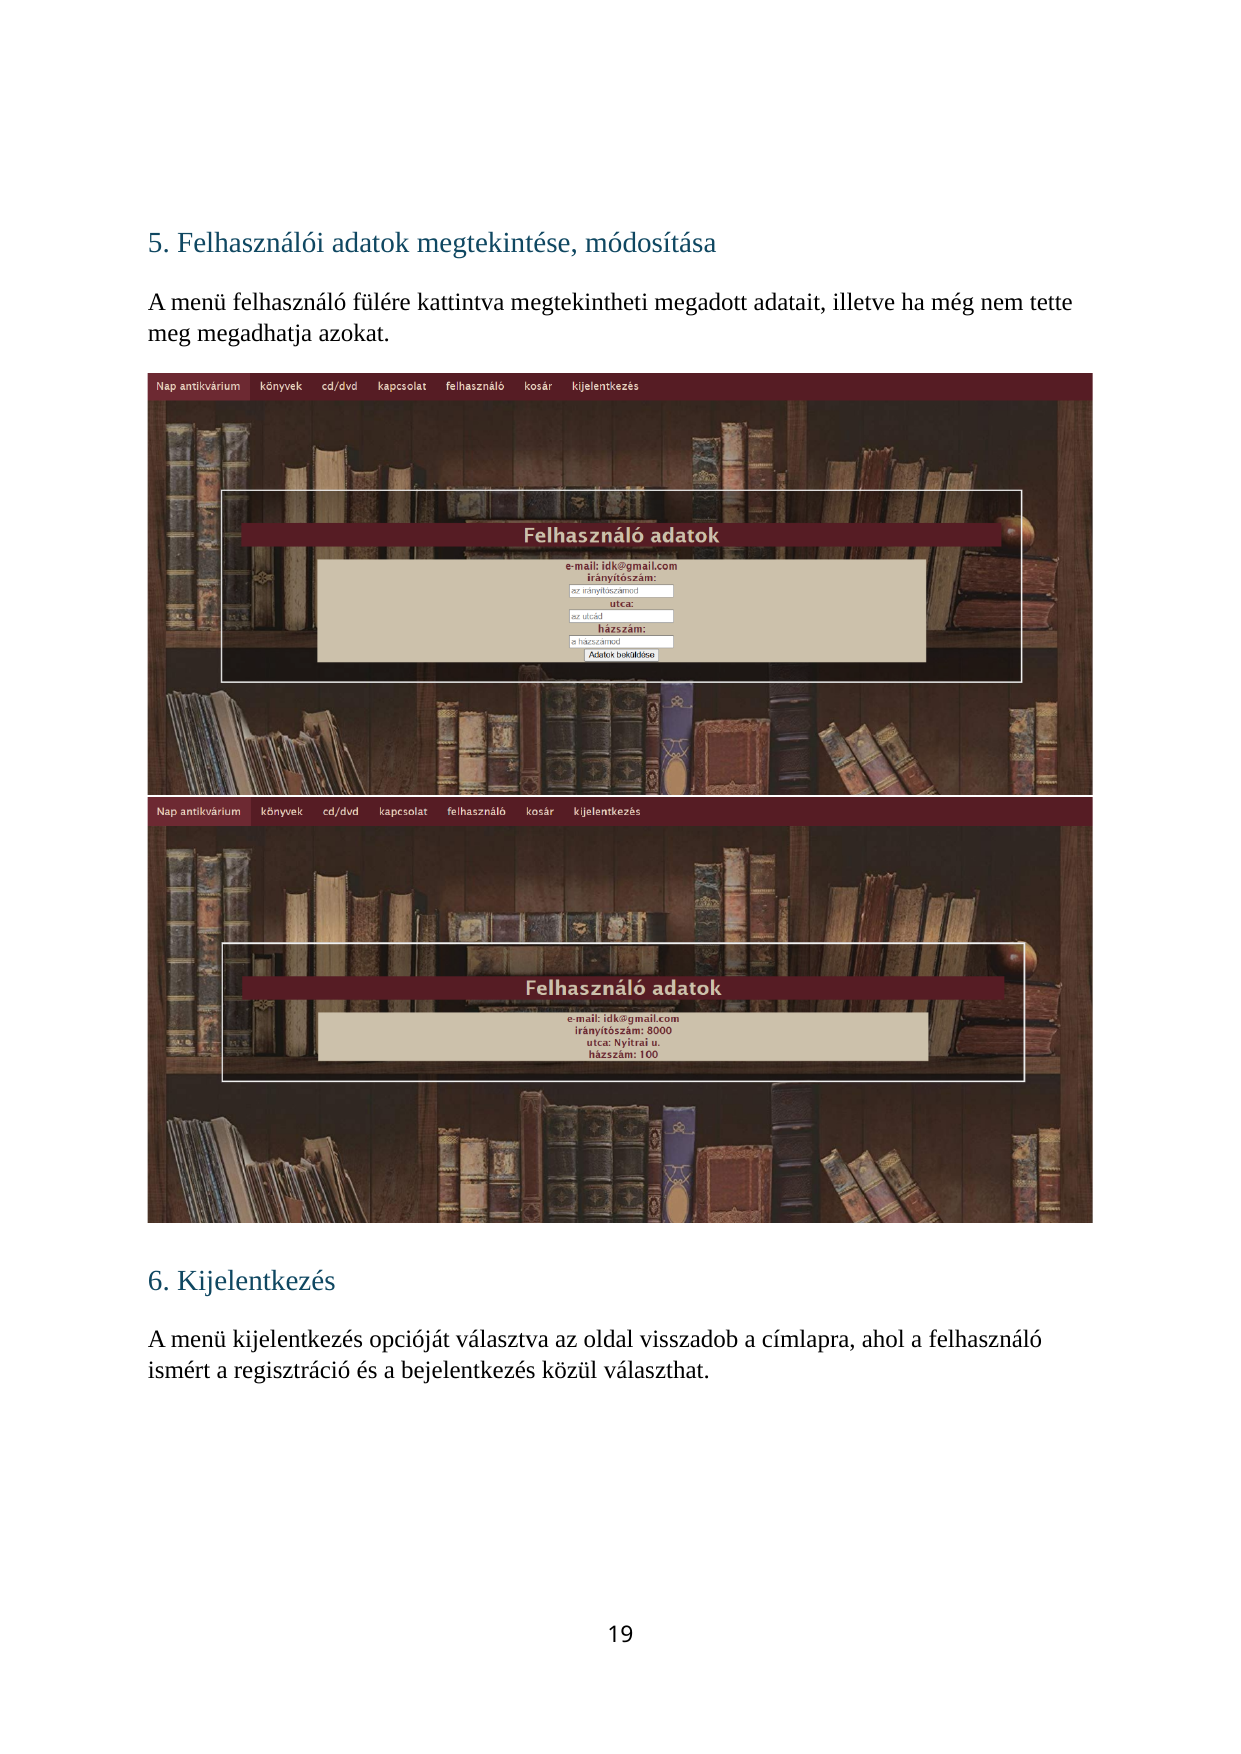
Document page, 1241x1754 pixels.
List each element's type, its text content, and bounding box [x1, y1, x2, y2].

text A menü kijelentkezés opcióját választva az oldal visszadob a címlapra, ahol a felhasználó ismért a regisztráció és a bejelentkezés közül választhat. [148, 1324, 1093, 1384]
subtitle 5. Felhasználói adatok megtekintése, módosítása [148, 225, 1093, 259]
text A menü felhasználó fülére kattintva megtekintheti megadott adatait, illetve ha még nem tette meg megadhatja azokat. [148, 287, 1093, 346]
picture [147, 373, 1093, 795]
subtitle 6. Kijelentkezés [148, 1263, 1093, 1296]
picture [147, 797, 1093, 1223]
